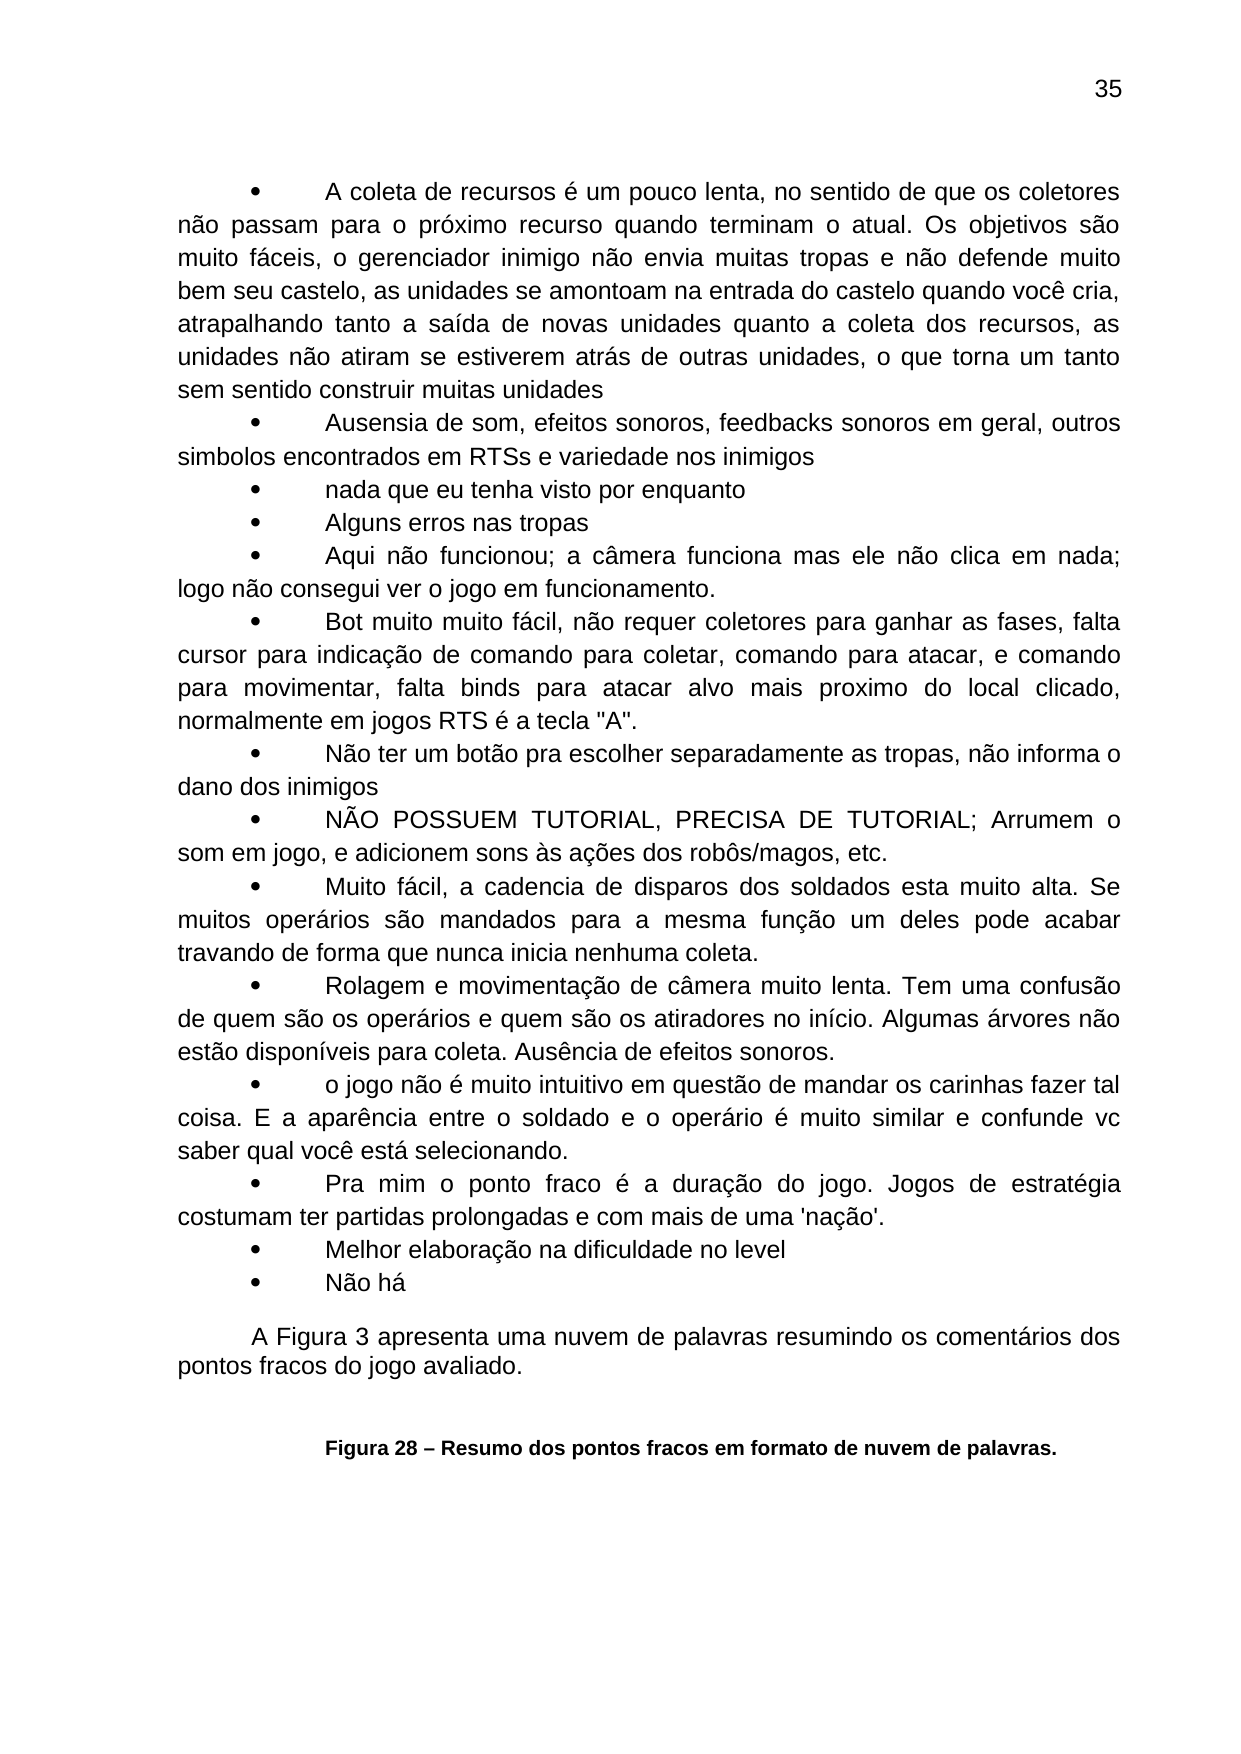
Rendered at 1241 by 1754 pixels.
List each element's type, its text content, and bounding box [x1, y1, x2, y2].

list Muito fácil, a cadencia de disparos dos soldados esta muito alta. Se muitos operários são mandados para a mesma função um deles pode acabar travando de forma que nunca inicia nenhuma coleta. [177, 871, 1122, 966]
list Aqui não funcionou; a câmera funciona mas ele não clica em nada; logo não consegui ver o jogo em funcionamento. [177, 541, 1122, 603]
list NÃO POSSUEM TUTORIAL, PRECISA DE TUTORIAL; Arrumem o som em jogo, e adicionem sons às ações dos robôs/magos, etc. [177, 805, 1122, 867]
text Figura 28 – Resumo dos pontos fracos em formato de nuvem de palavras. [251, 1435, 1122, 1459]
list Não há [177, 1268, 1122, 1297]
text A Figura 3 apresenta uma nuvem de palavras resumindo os comentários dos pontos fracos do jogo avaliado. [177, 1322, 1122, 1380]
list Melhor elaboração na dificuldade no level [177, 1235, 1122, 1264]
list Rolagem e movimentação de câmera muito lenta. Tem uma confusão de quem são os operários e quem são os atiradores no início. Algumas árvores não estão disponíveis para coleta. Ausência de efeitos sonoros. [177, 971, 1122, 1066]
list nada que eu tenha visto por enquanto [177, 474, 1122, 503]
list A coleta de recursos é um pouco lenta, no sentido de que os coletores não passam para o próximo recurso quando terminam o atual. Os objetivos são muito fáceis, o gerenciador inimigo não envia muitas tropas e não defende muito bem seu castelo, as unidades se amontoam na entrada do castelo quando você cria, atrapalhando tanto a saída de novas unidades quanto a coleta dos recursos, as unidades não atiram se estiverem atrás de outras unidades, o que torna um tanto sem sentido construir muitas unidades [177, 177, 1122, 404]
list Bot muito muito fácil, não requer coletores para ganhar as fases, falta cursor para indicação de comando para coletar, comando para atacar, e comando para movimentar, falta binds para atacar alvo mais proximo do local clicado, normalmente em jogos RTS é a tecla "A". [177, 607, 1122, 735]
list Pra mim o ponto fraco é a duração do jogo. Jogos de estratégia costumam ter partidas prolongadas e com mais de uma 'nação'. [177, 1169, 1122, 1231]
list Não ter um botão pra escolher separadamente as tropas, não informa o dano dos inimigos [177, 739, 1122, 801]
list Alguns erros nas tropas [177, 508, 1122, 537]
list Ausensia de som, efeitos sonoros, feedbacks sonoros em geral, outros simbolos encontrados em RTSs e variedade nos inimigos [177, 408, 1122, 470]
list o jogo não é muito intuitivo em questão de mandar os carinhas fazer tal coisa. E a aparência entre o soldado e o operário é muito similar e confunde vc saber qual você está selecionando. [177, 1070, 1122, 1165]
